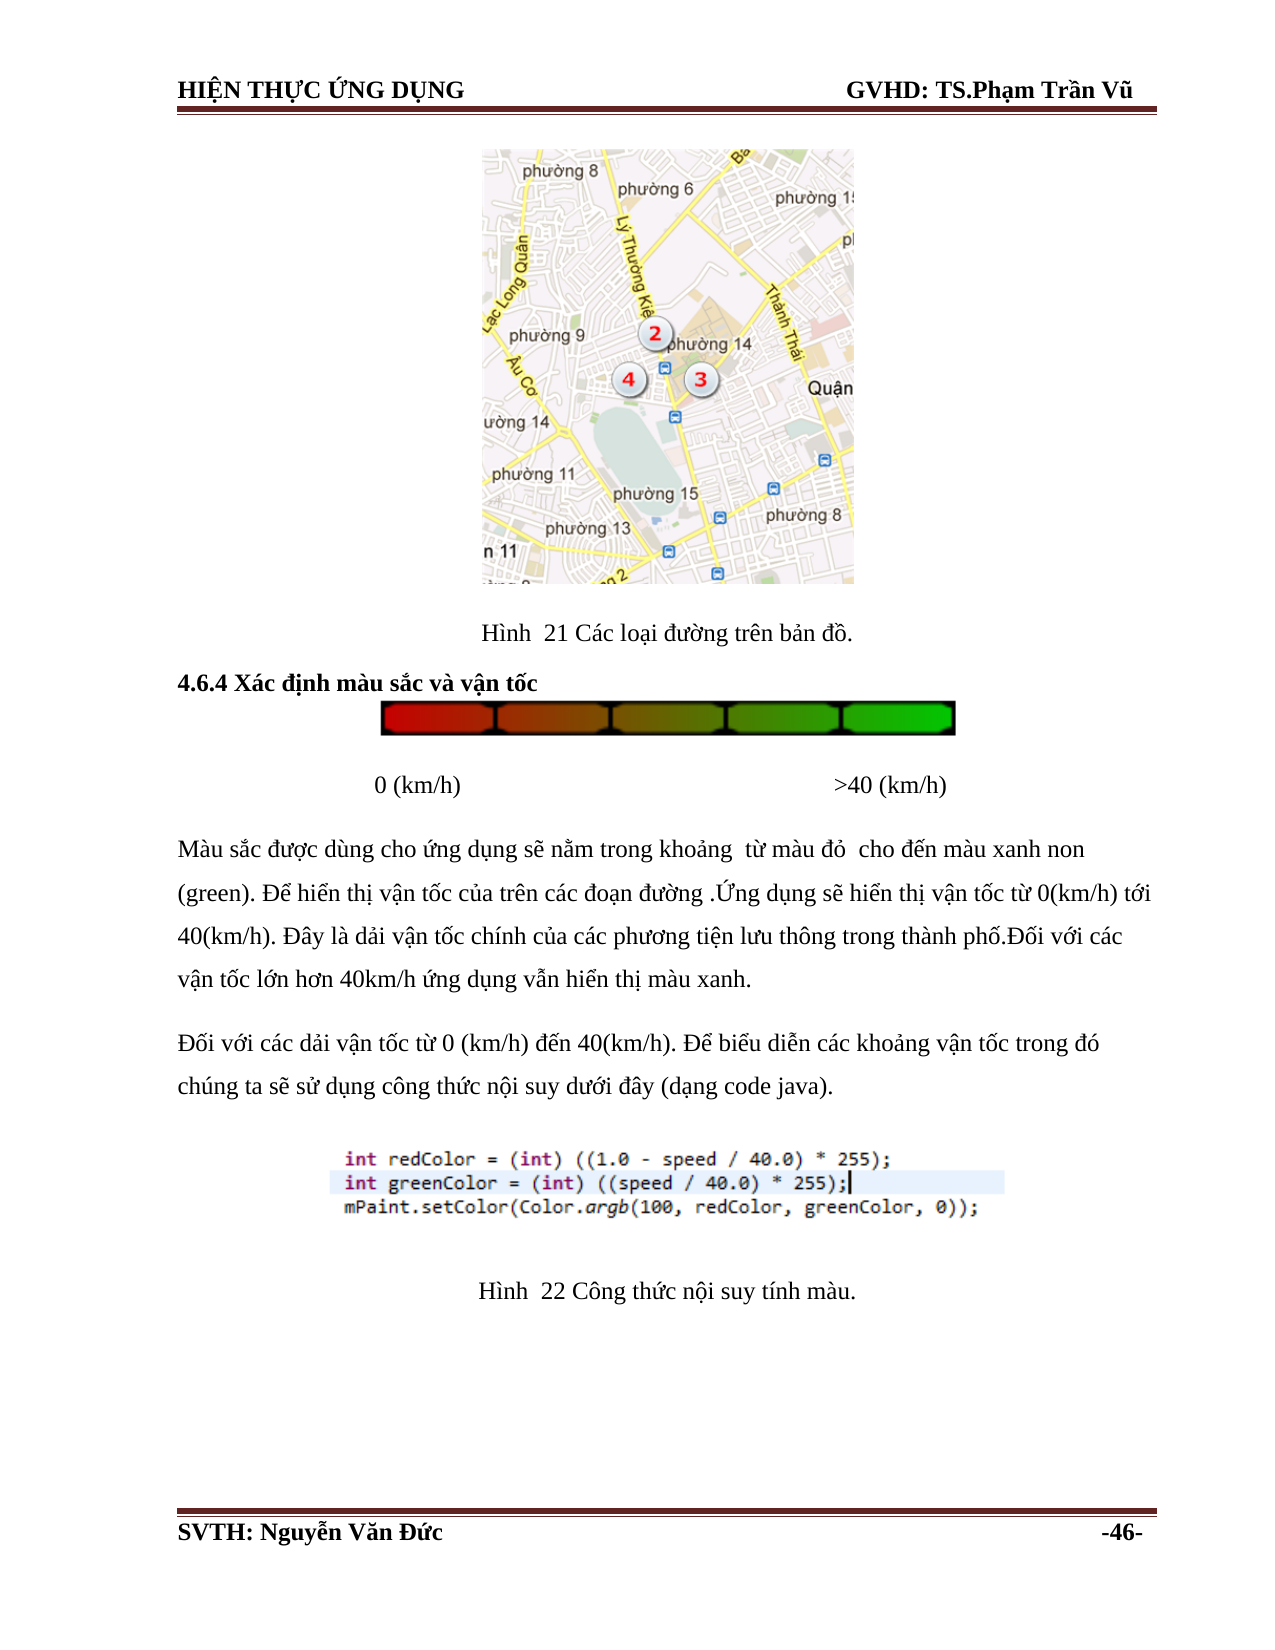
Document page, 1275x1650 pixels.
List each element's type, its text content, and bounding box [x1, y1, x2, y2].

picture [478, 143, 856, 584]
text Màu sắc được dùng cho ứng dụng sẽ nằm trong khoảng từ màu đỏ cho đến màu xanh non (green). Để hiển thị vận tốc của trên các đoạn đường .Ứng dụng sẽ hiển thị vận tốc từ 0(km/h) tới 40(km/h). Đây là dải vận tốc chính của các phương tiện lưu thông trong thành phố.Đối với các vận tốc lớn hơn 40km/h ứng dụng vẫn hiển thị màu xanh. [177, 834, 1157, 993]
picture [329, 1135, 1005, 1242]
text Đối với các dải vận tốc từ 0 (km/h) đến 40(km/h). Để biểu diễn các khoảng vận tốc trong đó chúng ta sẽ sử dụng công thức nội suy dưới đây (dạng code java). [177, 1028, 1157, 1100]
text Hình 22 Công thức nội suy tính màu. [177, 1276, 1157, 1305]
picture [381, 701, 955, 735]
subtitle 4.6.4 Xác định màu sắc và vận tốc [177, 668, 1157, 697]
text 0 (km/h) >40 (km/h) [177, 771, 1157, 799]
text Hình 21 Các loại đường trên bản đồ. [177, 618, 1157, 647]
